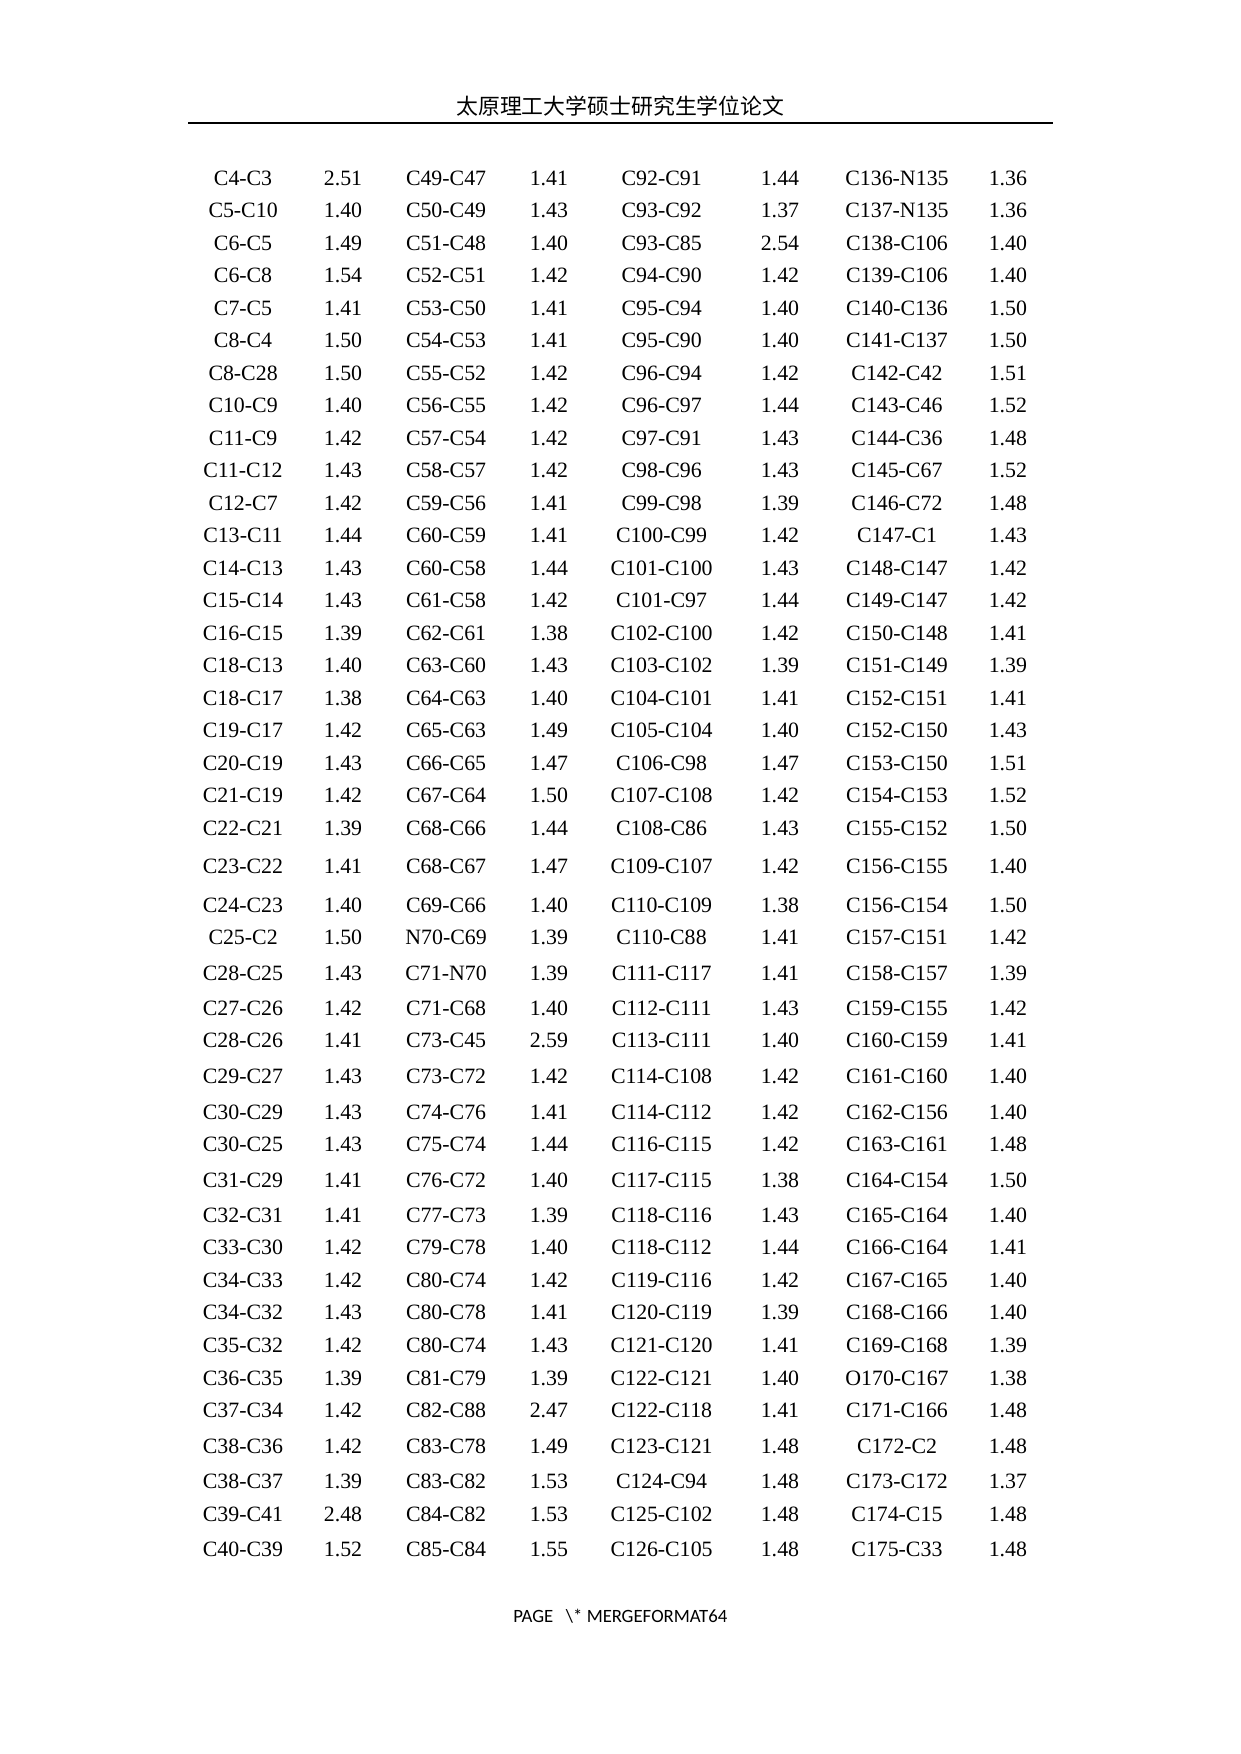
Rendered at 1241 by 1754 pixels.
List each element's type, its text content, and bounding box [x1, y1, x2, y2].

table_cell C101-C97 [594, 584, 729, 616]
table_cell 1.40 [729, 714, 830, 746]
table_cell C122-C121 [594, 1361, 729, 1393]
table_cell C7-C5 [188, 291, 297, 324]
table_cell C77-C73 [388, 1198, 503, 1231]
table_cell C23-C22 [188, 844, 297, 888]
table_cell 1.42 [729, 259, 830, 291]
table_cell C101-C100 [594, 551, 729, 584]
table_cell C152-C150 [830, 714, 963, 746]
table_cell 1.47 [504, 844, 594, 888]
table_cell C110-C109 [594, 888, 729, 921]
table_cell C136-N135 [830, 161, 963, 194]
table_cell C64-C63 [388, 681, 503, 714]
table_cell C121-C120 [594, 1328, 729, 1361]
table_cell 1.42 [729, 844, 830, 888]
table_cell C150-C148 [830, 616, 963, 649]
table_cell 1.48 [963, 1128, 1052, 1160]
table_cell 1.41 [963, 616, 1052, 649]
table_cell C120-C119 [594, 1296, 729, 1328]
table_cell 1.40 [963, 1263, 1052, 1296]
table_cell 1.44 [729, 389, 830, 421]
table_cell 1.42 [963, 991, 1052, 1023]
table_cell C169-C168 [830, 1328, 963, 1361]
table_cell C54-C53 [388, 324, 503, 356]
table_cell C40-C39 [188, 1530, 297, 1567]
table_cell C96-C94 [594, 356, 729, 389]
table_cell C118-C116 [594, 1198, 729, 1231]
table_cell C147-C1 [830, 519, 963, 551]
table_cell 1.50 [963, 291, 1052, 324]
table_cell O170-C167 [830, 1361, 963, 1393]
table_cell 1.40 [963, 259, 1052, 291]
table_cell C163-C161 [830, 1128, 963, 1160]
table_cell 1.39 [298, 616, 388, 649]
table_cell 1.39 [729, 649, 830, 681]
table_cell 1.44 [729, 1231, 830, 1263]
table_cell C8-C4 [188, 324, 297, 356]
table_cell C30-C29 [188, 1095, 297, 1128]
table_cell C123-C121 [594, 1426, 729, 1464]
table_cell C52-C51 [388, 259, 503, 291]
table_cell 1.40 [298, 389, 388, 421]
table_cell C141-C137 [830, 324, 963, 356]
table_cell C6-C5 [188, 226, 297, 259]
table_cell C94-C90 [594, 259, 729, 291]
table_cell 1.41 [298, 1024, 388, 1056]
table_cell 1.50 [963, 888, 1052, 921]
table_cell C175-C33 [830, 1530, 963, 1567]
table_cell 1.52 [963, 389, 1052, 421]
table_cell 1.40 [504, 226, 594, 259]
table_cell 1.48 [729, 1465, 830, 1497]
table_cell 1.41 [729, 681, 830, 714]
table_cell 1.40 [298, 194, 388, 226]
table_cell 1.52 [963, 454, 1052, 486]
table_cell 1.42 [963, 551, 1052, 584]
table_cell 1.39 [504, 1361, 594, 1393]
table_cell 1.48 [729, 1426, 830, 1464]
table_cell 1.50 [298, 324, 388, 356]
table_cell 1.40 [729, 1024, 830, 1056]
table_cell 1.41 [729, 953, 830, 991]
table_cell C69-C66 [388, 888, 503, 921]
table_cell 1.53 [504, 1497, 594, 1529]
table_cell 1.42 [298, 1394, 388, 1426]
table_cell 1.48 [963, 1394, 1052, 1426]
table_cell 1.38 [504, 616, 594, 649]
table_cell 1.42 [729, 1056, 830, 1095]
table_cell 1.41 [729, 1394, 830, 1426]
table_cell C156-C154 [830, 888, 963, 921]
table_cell 1.43 [298, 584, 388, 616]
table_cell C145-C67 [830, 454, 963, 486]
table_cell C85-C84 [388, 1530, 503, 1567]
table_cell 1.42 [729, 616, 830, 649]
table_cell 1.40 [298, 888, 388, 921]
table_cell 1.51 [963, 746, 1052, 779]
table_cell 1.43 [298, 953, 388, 991]
table_cell C29-C27 [188, 1056, 297, 1095]
table_cell 1.39 [729, 1296, 830, 1328]
table_cell C60-C59 [388, 519, 503, 551]
table_cell C28-C25 [188, 953, 297, 991]
table_cell C113-C111 [594, 1024, 729, 1056]
table_cell 1.39 [298, 1465, 388, 1497]
table_cell 1.39 [963, 649, 1052, 681]
table_cell C154-C153 [830, 779, 963, 811]
table_cell 1.38 [729, 888, 830, 921]
table_cell C104-C101 [594, 681, 729, 714]
table_cell 1.40 [504, 681, 594, 714]
table_cell 1.49 [504, 714, 594, 746]
table_cell 1.37 [963, 1465, 1052, 1497]
table_cell 1.54 [298, 259, 388, 291]
table_cell 1.42 [963, 584, 1052, 616]
table_cell C99-C98 [594, 486, 729, 519]
table_cell C19-C17 [188, 714, 297, 746]
table_cell C162-C156 [830, 1095, 963, 1128]
table_cell C139-C106 [830, 259, 963, 291]
table_cell 1.40 [729, 324, 830, 356]
table_cell 1.41 [504, 1095, 594, 1128]
table_cell C28-C26 [188, 1024, 297, 1056]
table_cell 1.38 [963, 1361, 1052, 1393]
table_cell 1.42 [298, 421, 388, 454]
table_cell C57-C54 [388, 421, 503, 454]
table_cell C37-C34 [188, 1394, 297, 1426]
table_cell C31-C29 [188, 1160, 297, 1198]
table_cell C96-C97 [594, 389, 729, 421]
table_cell 1.42 [298, 1263, 388, 1296]
table_cell 1.41 [963, 1231, 1052, 1263]
table_cell C34-C32 [188, 1296, 297, 1328]
table_cell 1.42 [729, 1095, 830, 1128]
table_cell C58-C57 [388, 454, 503, 486]
table_cell C12-C7 [188, 486, 297, 519]
table_cell 1.42 [729, 779, 830, 811]
table_cell C80-C74 [388, 1263, 503, 1296]
table_cell C11-C9 [188, 421, 297, 454]
table_cell C107-C108 [594, 779, 729, 811]
table_cell 1.50 [298, 921, 388, 953]
table_cell C144-C36 [830, 421, 963, 454]
table_cell C152-C151 [830, 681, 963, 714]
table_cell C165-C164 [830, 1198, 963, 1231]
table_cell 1.50 [504, 779, 594, 811]
table_cell 1.41 [963, 1024, 1052, 1056]
table_cell C114-C108 [594, 1056, 729, 1095]
table_cell C32-C31 [188, 1198, 297, 1231]
table_cell 1.43 [729, 991, 830, 1023]
table_cell C33-C30 [188, 1231, 297, 1263]
table_cell C103-C102 [594, 649, 729, 681]
table_cell C138-C106 [830, 226, 963, 259]
table_cell C83-C82 [388, 1465, 503, 1497]
table_cell C73-C72 [388, 1056, 503, 1095]
table_cell 1.47 [504, 746, 594, 779]
table_cell C67-C64 [388, 779, 503, 811]
table_cell C146-C72 [830, 486, 963, 519]
table_cell C30-C25 [188, 1128, 297, 1160]
table_cell C124-C94 [594, 1465, 729, 1497]
table_cell 1.40 [729, 1361, 830, 1393]
table_cell C10-C9 [188, 389, 297, 421]
table_cell 1.41 [729, 1328, 830, 1361]
table_cell C82-C88 [388, 1394, 503, 1426]
table_cell 1.40 [504, 991, 594, 1023]
table_cell C168-C166 [830, 1296, 963, 1328]
table_cell 1.43 [298, 1296, 388, 1328]
table_cell 1.49 [298, 226, 388, 259]
table_cell 2.47 [504, 1394, 594, 1426]
table_cell C16-C15 [188, 616, 297, 649]
table_cell 1.42 [504, 1056, 594, 1095]
table_cell 1.48 [963, 421, 1052, 454]
table_cell C65-C63 [388, 714, 503, 746]
table_cell C110-C88 [594, 921, 729, 953]
table_cell 1.44 [504, 551, 594, 584]
table_cell 1.41 [729, 921, 830, 953]
table_cell 1.40 [504, 888, 594, 921]
table_cell 1.39 [963, 953, 1052, 991]
table_cell N70-C69 [388, 921, 503, 953]
table_cell 1.42 [729, 1263, 830, 1296]
table_cell C158-C157 [830, 953, 963, 991]
table_cell C15-C14 [188, 584, 297, 616]
table_cell 1.40 [963, 1095, 1052, 1128]
table_cell C80-C78 [388, 1296, 503, 1328]
table_cell C8-C28 [188, 356, 297, 389]
table_cell C122-C118 [594, 1394, 729, 1426]
table_cell 1.40 [729, 291, 830, 324]
table_cell 1.43 [504, 1328, 594, 1361]
table_cell 1.51 [963, 356, 1052, 389]
table_cell C84-C82 [388, 1497, 503, 1529]
table_cell C95-C94 [594, 291, 729, 324]
table_cell 1.42 [298, 1328, 388, 1361]
table_cell C93-C85 [594, 226, 729, 259]
table_cell 1.48 [963, 1497, 1052, 1529]
table_cell 1.39 [729, 486, 830, 519]
table_cell C79-C78 [388, 1231, 503, 1263]
table_cell 1.43 [298, 746, 388, 779]
table_cell C34-C33 [188, 1263, 297, 1296]
table_cell 1.43 [729, 421, 830, 454]
table_cell C20-C19 [188, 746, 297, 779]
table_cell 1.43 [729, 811, 830, 844]
table_cell 1.42 [298, 714, 388, 746]
table_cell 1.42 [504, 356, 594, 389]
table_cell 1.41 [504, 161, 594, 194]
table_cell C173-C172 [830, 1465, 963, 1497]
table_cell 1.41 [298, 1160, 388, 1198]
table_cell 1.50 [963, 811, 1052, 844]
table_cell C157-C151 [830, 921, 963, 953]
table_cell C66-C65 [388, 746, 503, 779]
table_cell 1.42 [298, 779, 388, 811]
table_cell C100-C99 [594, 519, 729, 551]
table_cell C51-C48 [388, 226, 503, 259]
table_cell C55-C52 [388, 356, 503, 389]
table_cell C106-C98 [594, 746, 729, 779]
table_cell C172-C2 [830, 1426, 963, 1464]
table_cell C49-C47 [388, 161, 503, 194]
table_cell 1.53 [504, 1465, 594, 1497]
table_cell C118-C112 [594, 1231, 729, 1263]
table_cell C21-C19 [188, 779, 297, 811]
table_cell 1.42 [963, 921, 1052, 953]
table_cell 1.48 [729, 1530, 830, 1567]
table_cell 1.40 [963, 1056, 1052, 1095]
table_cell 2.59 [504, 1024, 594, 1056]
table_cell 1.40 [504, 1231, 594, 1263]
table_cell 1.48 [963, 1530, 1052, 1567]
table_cell C126-C105 [594, 1530, 729, 1567]
table_cell 1.48 [963, 486, 1052, 519]
table_cell 1.52 [298, 1530, 388, 1567]
table_cell 1.44 [298, 519, 388, 551]
table_cell 1.43 [298, 551, 388, 584]
table_cell 1.39 [963, 1328, 1052, 1361]
table_cell C38-C36 [188, 1426, 297, 1464]
table_cell 1.36 [963, 161, 1052, 194]
table_cell 1.39 [504, 921, 594, 953]
table_cell 1.39 [298, 1361, 388, 1393]
table_cell C166-C164 [830, 1231, 963, 1263]
table_cell 1.43 [298, 1095, 388, 1128]
table_cell C36-C35 [188, 1361, 297, 1393]
table_cell C4-C3 [188, 161, 297, 194]
table_cell C160-C159 [830, 1024, 963, 1056]
table_cell C151-C149 [830, 649, 963, 681]
table_cell 1.42 [504, 454, 594, 486]
table_cell 1.37 [729, 194, 830, 226]
table_cell C143-C46 [830, 389, 963, 421]
table_cell 1.42 [504, 584, 594, 616]
table_cell 2.54 [729, 226, 830, 259]
table_cell 1.43 [298, 1128, 388, 1160]
table_cell C39-C41 [188, 1497, 297, 1529]
table_cell C102-C100 [594, 616, 729, 649]
table_cell 2.48 [298, 1497, 388, 1529]
table_cell C159-C155 [830, 991, 963, 1023]
table_cell C71-C68 [388, 991, 503, 1023]
table_cell 1.50 [963, 324, 1052, 356]
table_cell C71-N70 [388, 953, 503, 991]
table_cell C119-C116 [594, 1263, 729, 1296]
table_cell C18-C13 [188, 649, 297, 681]
table_cell C62-C61 [388, 616, 503, 649]
table_cell C167-C165 [830, 1263, 963, 1296]
table_cell 1.43 [504, 649, 594, 681]
table_cell C61-C58 [388, 584, 503, 616]
table_cell 1.43 [298, 1056, 388, 1095]
table_cell C153-C150 [830, 746, 963, 779]
table_cell C97-C91 [594, 421, 729, 454]
table_cell C108-C86 [594, 811, 729, 844]
table_cell C76-C72 [388, 1160, 503, 1198]
table_cell C74-C76 [388, 1095, 503, 1128]
table_cell 1.42 [729, 356, 830, 389]
table_cell C53-C50 [388, 291, 503, 324]
table_cell C117-C115 [594, 1160, 729, 1198]
table_cell 1.48 [729, 1497, 830, 1529]
table_cell 1.47 [729, 746, 830, 779]
table_cell C125-C102 [594, 1497, 729, 1529]
table_cell 1.43 [729, 551, 830, 584]
table_cell 1.50 [963, 1160, 1052, 1198]
table_cell C109-C107 [594, 844, 729, 888]
table_cell 1.42 [729, 1128, 830, 1160]
table_cell C60-C58 [388, 551, 503, 584]
table_cell C111-C117 [594, 953, 729, 991]
table_cell 1.41 [963, 681, 1052, 714]
table_cell 1.41 [504, 324, 594, 356]
table_cell 1.50 [298, 356, 388, 389]
table_cell 1.40 [963, 226, 1052, 259]
table_cell C116-C115 [594, 1128, 729, 1160]
table_cell 1.42 [504, 259, 594, 291]
table_cell 1.41 [504, 1296, 594, 1328]
table_cell C149-C147 [830, 584, 963, 616]
table_cell C11-C12 [188, 454, 297, 486]
table_cell C14-C13 [188, 551, 297, 584]
table_cell C140-C136 [830, 291, 963, 324]
table_cell C156-C155 [830, 844, 963, 888]
table_cell 1.43 [729, 1198, 830, 1231]
table_cell 1.44 [729, 161, 830, 194]
table_cell 1.42 [729, 519, 830, 551]
table_cell 1.42 [298, 486, 388, 519]
table_cell 1.49 [504, 1426, 594, 1464]
table_cell 1.40 [504, 1160, 594, 1198]
table_cell 1.43 [504, 194, 594, 226]
table_cell 1.39 [504, 953, 594, 991]
table_cell C5-C10 [188, 194, 297, 226]
table_cell 1.44 [729, 584, 830, 616]
table_cell 1.42 [298, 1231, 388, 1263]
table_cell 1.55 [504, 1530, 594, 1567]
table_cell C93-C92 [594, 194, 729, 226]
table_cell 1.48 [963, 1426, 1052, 1464]
table_cell C63-C60 [388, 649, 503, 681]
table_cell C105-C104 [594, 714, 729, 746]
table_cell C142-C42 [830, 356, 963, 389]
table_cell 1.41 [298, 844, 388, 888]
table_cell 1.52 [963, 779, 1052, 811]
table_cell C112-C111 [594, 991, 729, 1023]
table_cell 1.39 [298, 811, 388, 844]
table_cell C59-C56 [388, 486, 503, 519]
table_cell C171-C166 [830, 1394, 963, 1426]
table_cell C114-C112 [594, 1095, 729, 1128]
table_cell 1.36 [963, 194, 1052, 226]
table_cell C13-C11 [188, 519, 297, 551]
table_cell 1.42 [504, 421, 594, 454]
table_cell C68-C66 [388, 811, 503, 844]
table_cell C137-N135 [830, 194, 963, 226]
table_cell C24-C23 [188, 888, 297, 921]
table_cell 1.43 [963, 714, 1052, 746]
table_cell 1.44 [504, 1128, 594, 1160]
table_cell C6-C8 [188, 259, 297, 291]
table_cell 1.40 [963, 1296, 1052, 1328]
table_cell C56-C55 [388, 389, 503, 421]
table_cell 1.39 [504, 1198, 594, 1231]
table_cell 1.41 [504, 486, 594, 519]
table_cell 1.38 [729, 1160, 830, 1198]
table_cell 1.40 [298, 649, 388, 681]
table_cell C35-C32 [188, 1328, 297, 1361]
table_cell 1.41 [504, 291, 594, 324]
table_cell C83-C78 [388, 1426, 503, 1464]
table_cell 1.41 [298, 291, 388, 324]
table_cell 2.51 [298, 161, 388, 194]
table_cell 1.43 [729, 454, 830, 486]
table_cell 1.44 [504, 811, 594, 844]
table_cell C27-C26 [188, 991, 297, 1023]
table_cell 1.43 [298, 454, 388, 486]
table_cell 1.42 [504, 1263, 594, 1296]
table_cell C75-C74 [388, 1128, 503, 1160]
table_cell 1.42 [504, 389, 594, 421]
table_cell C148-C147 [830, 551, 963, 584]
table_cell 1.41 [298, 1198, 388, 1231]
table_cell C18-C17 [188, 681, 297, 714]
table_cell C22-C21 [188, 811, 297, 844]
table_cell C174-C15 [830, 1497, 963, 1529]
table_cell C95-C90 [594, 324, 729, 356]
table_cell 1.42 [298, 991, 388, 1023]
table_cell 1.41 [504, 519, 594, 551]
table_cell C25-C2 [188, 921, 297, 953]
table_cell 1.40 [963, 844, 1052, 888]
table_cell C155-C152 [830, 811, 963, 844]
table_cell C80-C74 [388, 1328, 503, 1361]
table_cell C50-C49 [388, 194, 503, 226]
table_cell 1.42 [298, 1426, 388, 1464]
table_cell 1.43 [963, 519, 1052, 551]
table_cell C98-C96 [594, 454, 729, 486]
table_cell C73-C45 [388, 1024, 503, 1056]
table_cell 1.38 [298, 681, 388, 714]
table_cell 1.40 [963, 1198, 1052, 1231]
table_cell C92-C91 [594, 161, 729, 194]
table_cell C38-C37 [188, 1465, 297, 1497]
table_cell C164-C154 [830, 1160, 963, 1198]
table_cell C161-C160 [830, 1056, 963, 1095]
table_cell C68-C67 [388, 844, 503, 888]
table_cell C81-C79 [388, 1361, 503, 1393]
